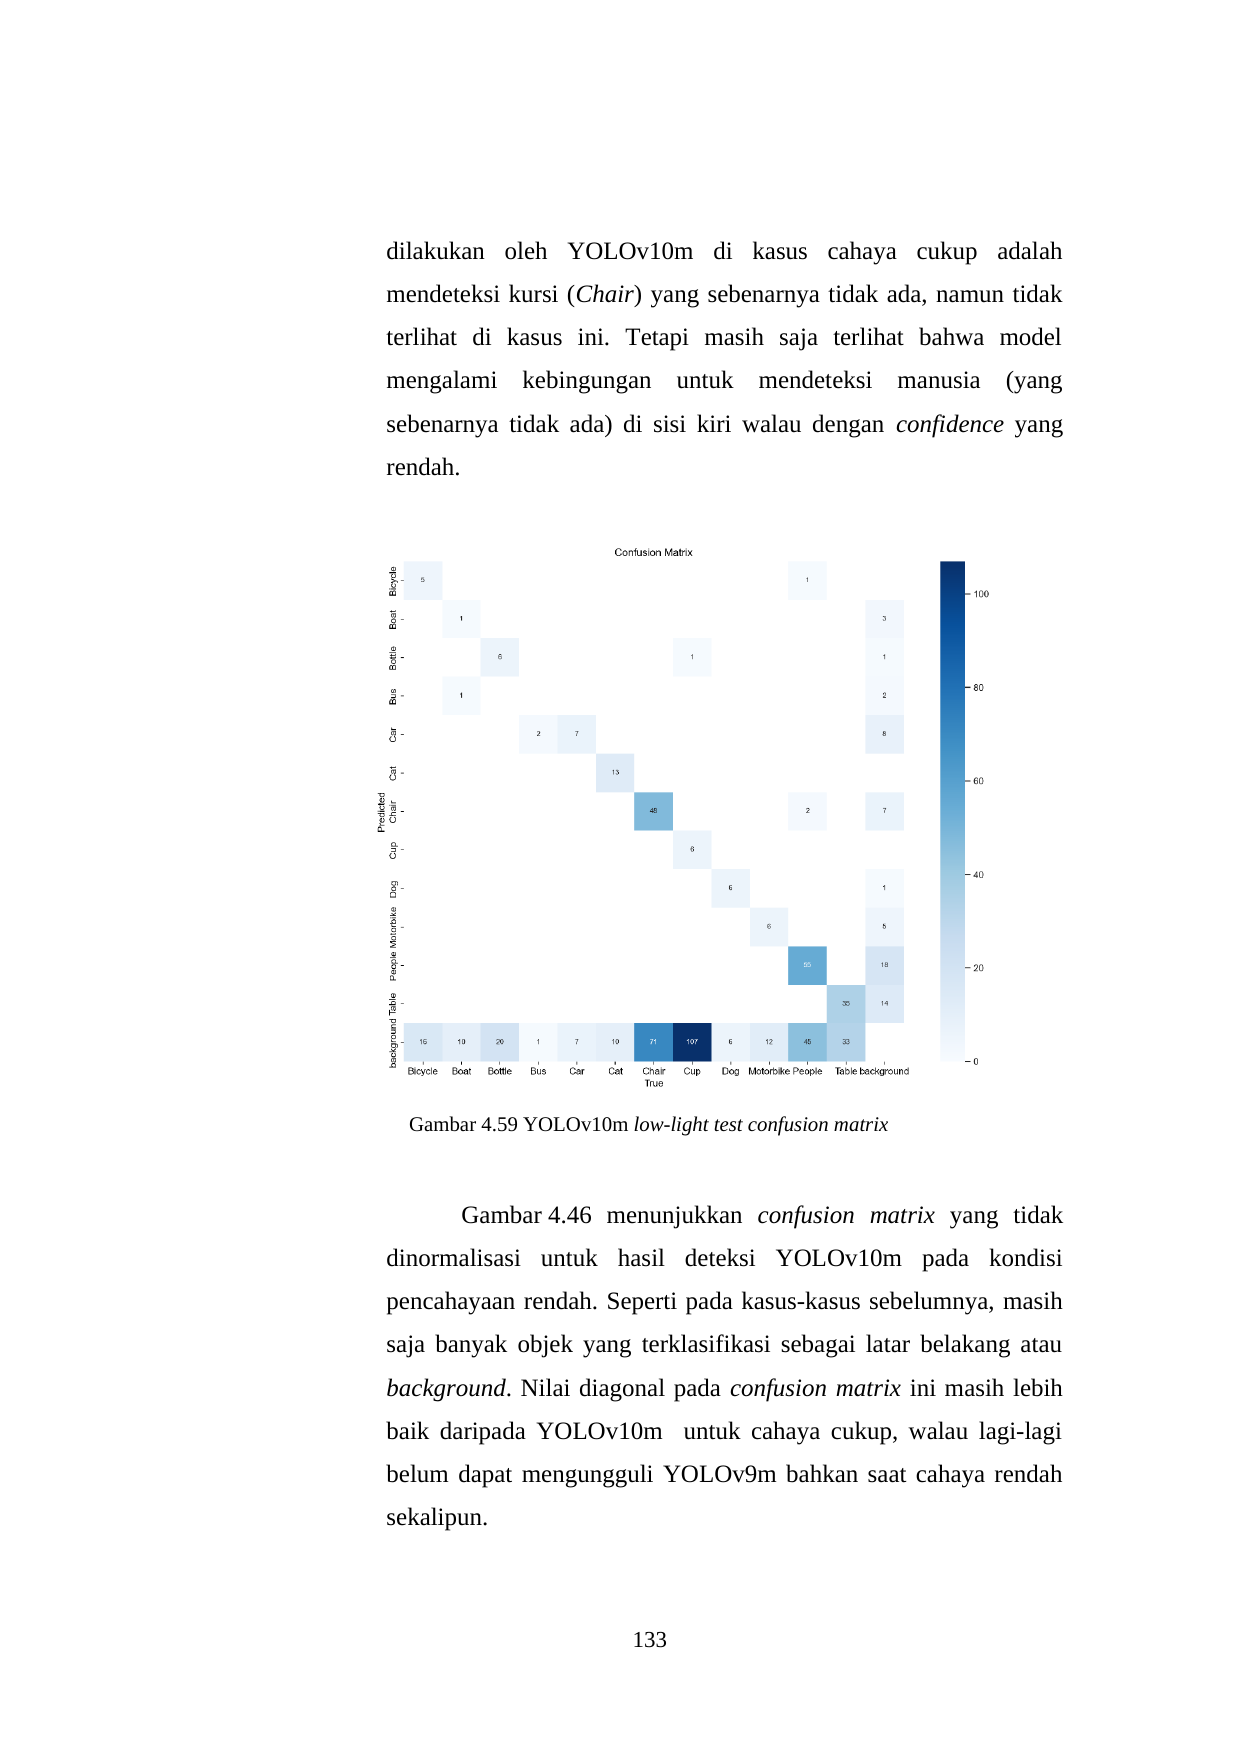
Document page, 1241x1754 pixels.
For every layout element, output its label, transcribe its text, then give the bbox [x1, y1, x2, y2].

picture [311, 538, 1060, 1099]
text Gambar 4.46 menunjukkan confusion matrix yang tidak dinormalisasi untuk hasil deteksi YOLOv10m pada kondisi pencahayaan rendah. Seperti pada kasus-kasus sebelumnya, masih saja banyak objek yang terklasifikasi sebagai latar belakang atau background. Nilai diagonal pada confusion matrix ini masih lebih baik daripada YOLOv10m untuk cahaya cukup, walau lagi-lagi belum dapat mengungguli YOLOv9m bahkan saat cahaya rendah sekalipun. [386, 1200, 1063, 1531]
